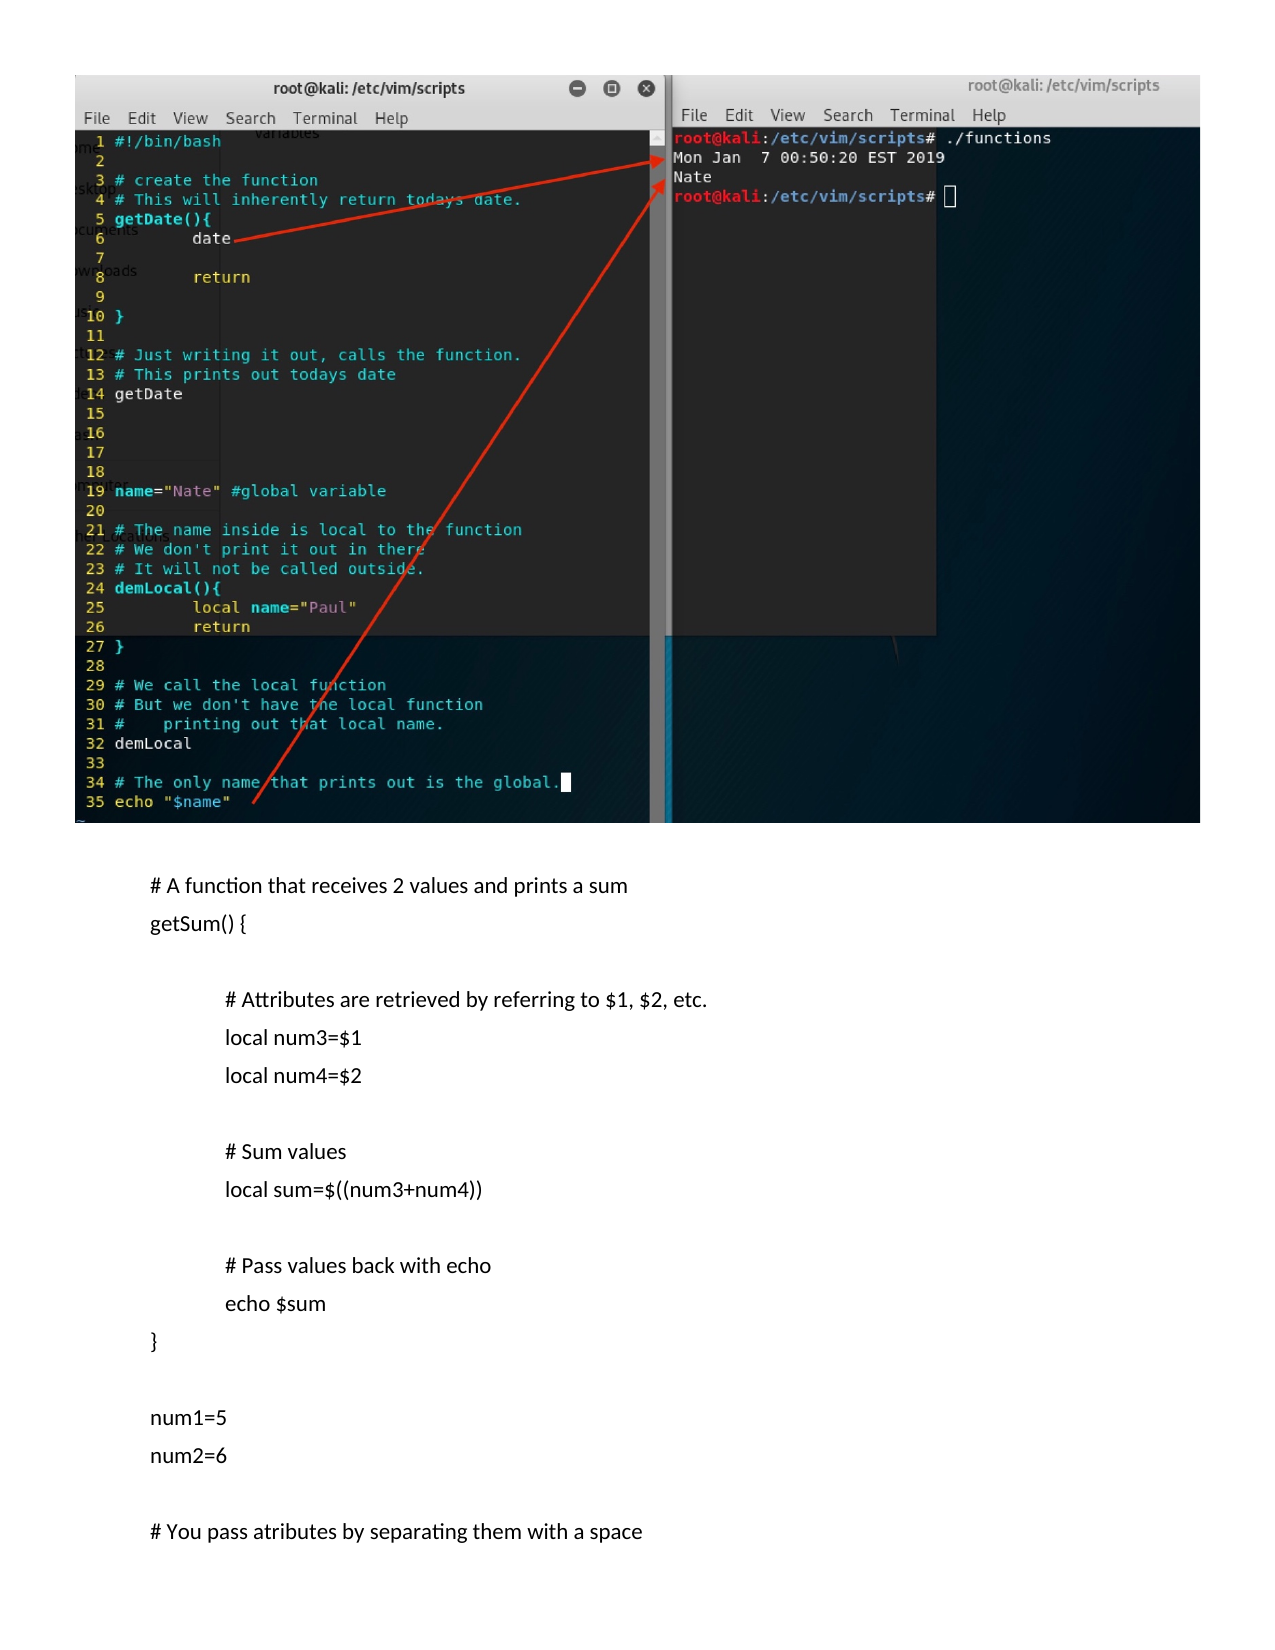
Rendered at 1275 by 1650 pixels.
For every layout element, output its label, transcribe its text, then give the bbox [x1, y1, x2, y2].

text # Sum values [75, 1137, 1200, 1165]
text local num4=$2 [75, 1061, 1200, 1089]
text local num3=$1 [75, 1023, 1200, 1051]
text echo $sum [75, 1289, 1200, 1317]
text # Attributes are retrieved by referring to $1, $2, etc. [75, 985, 1200, 1013]
text num1=5 [75, 1403, 1200, 1431]
text # Pass values back with echo [75, 1251, 1200, 1279]
text # A function that receives 2 values and prints a sum [75, 871, 1200, 899]
text } [75, 1327, 1200, 1355]
text # You pass atributes by separating them with a space [75, 1517, 1200, 1545]
picture [75, 75, 1200, 823]
text num2=6 [75, 1441, 1200, 1469]
text getSum() { [75, 909, 1200, 937]
text local sum=$((num3+num4)) [75, 1175, 1200, 1203]
